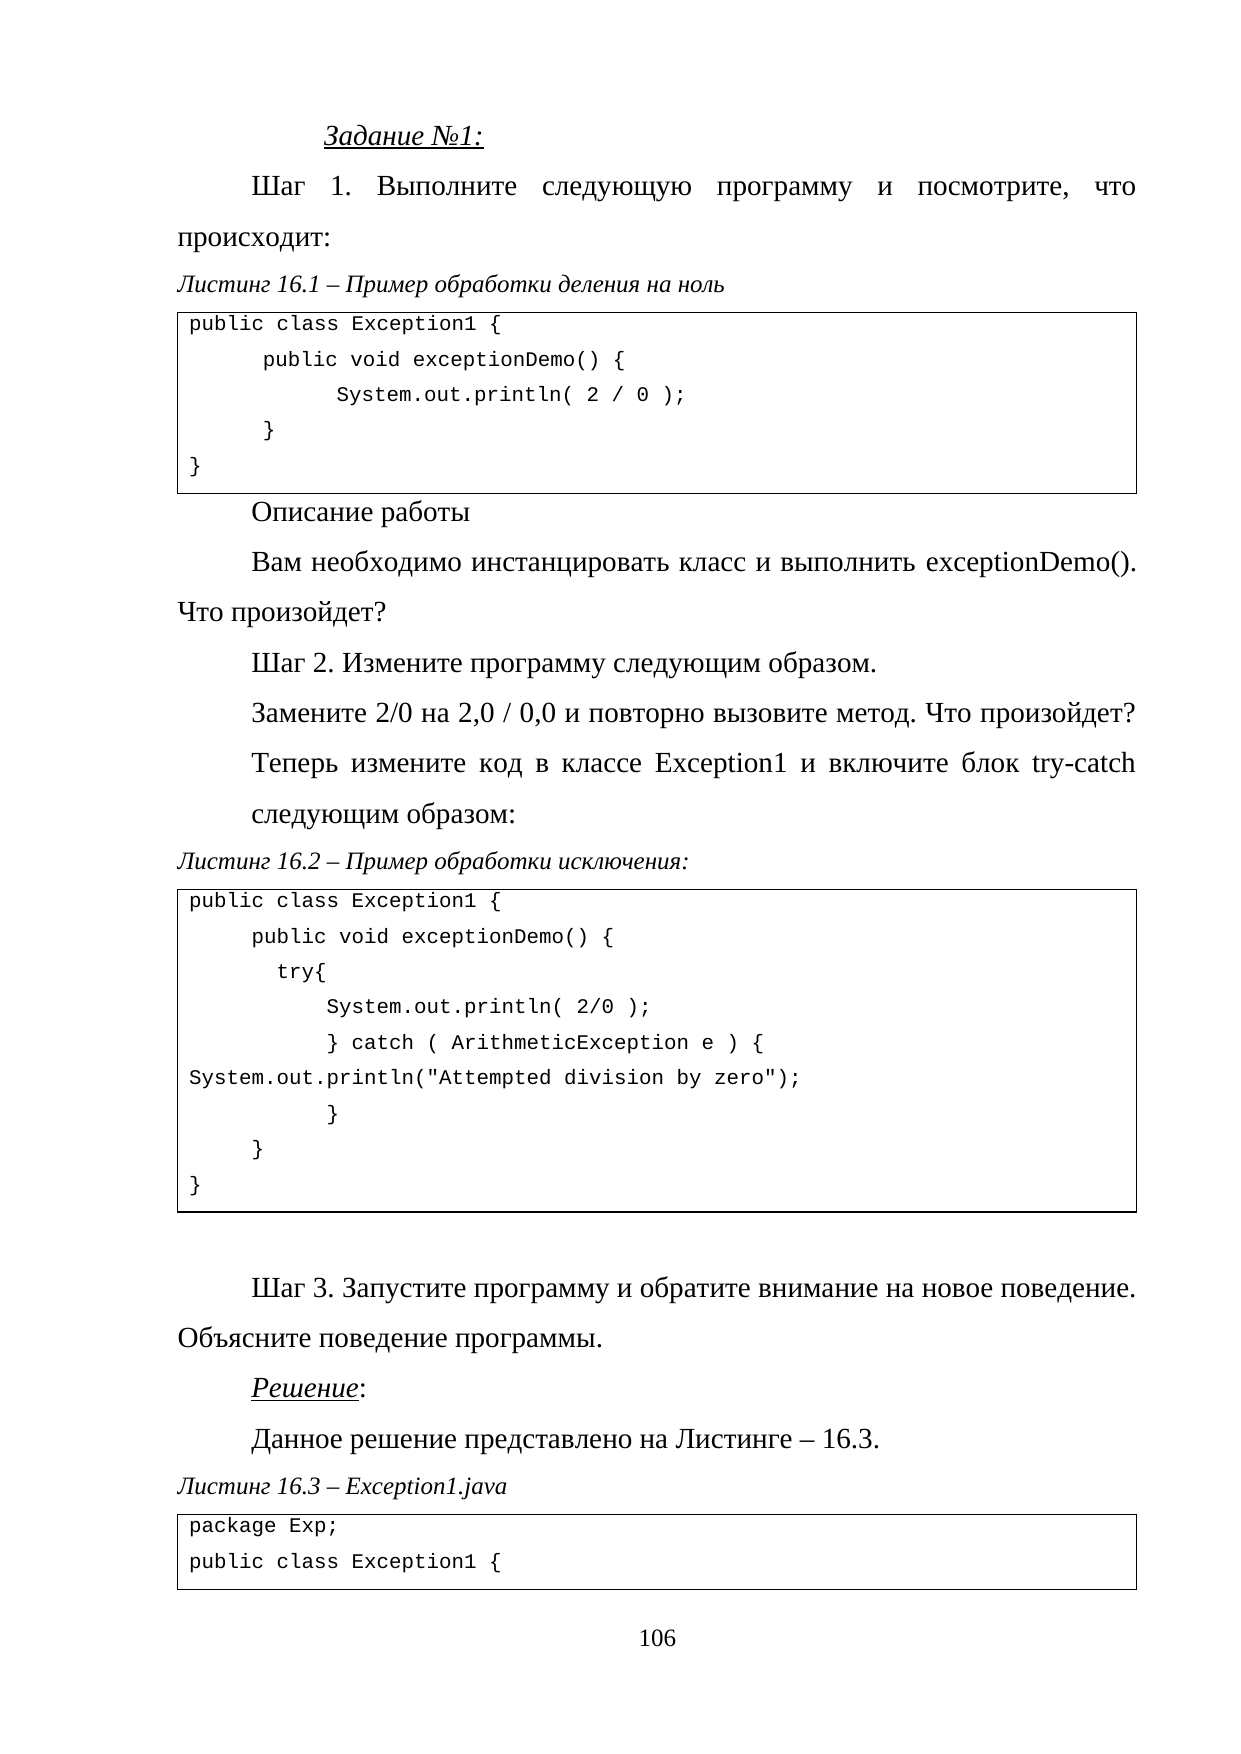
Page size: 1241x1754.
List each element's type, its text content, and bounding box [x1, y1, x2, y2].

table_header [178, 1515, 1136, 1589]
text Вам необходимо инстанцировать класс и выполнить exceptionDemo(). Что произойдет? [177, 544, 1137, 628]
text Описание работы [177, 494, 1137, 527]
text Листинг 16.1 – Пример обработки деления на ноль [177, 269, 1137, 298]
table_header public class Exception1 { public void exceptionDemo() { System.out.println( 2 / 0 ); } } [178, 313, 1136, 493]
text Шаг 1. Выполните следующую программу и посмотрите, что происходит: [177, 168, 1137, 252]
text Решение: [177, 1371, 1137, 1404]
table_header public class Exception1 { public void exceptionDemo() { try{ System.out.println( 2/0 ); } catch ( ArithmeticException e ) { System.out.println("Attempted division by zero"); } } } [178, 890, 1136, 1211]
text Шаг 2. Измените программу следующим образом. [177, 645, 1137, 678]
text Замените 2/0 на 2,0 / 0,0 и повторно вызовите метод. Что произойдет? Теперь измените код в классе Exception1 и включите блок try-catch следующим образом: [251, 695, 1137, 829]
text Данное решение представлено на Листинге – 16.3. [177, 1421, 1137, 1454]
text Шаг 3. Запустите программу и обратите внимание на новое поведение. Объясните поведение программы. [177, 1270, 1137, 1354]
text Листинг 16.3 – Exception1.java [177, 1471, 1137, 1500]
text Из них catch, throw и throws применяются к экземплярам класса, причём работают они только с Throwable и его наследниками. Задание №1: [177, 118, 1137, 152]
text Листинг 16.2 – Пример обработки исключения: [177, 846, 1137, 875]
